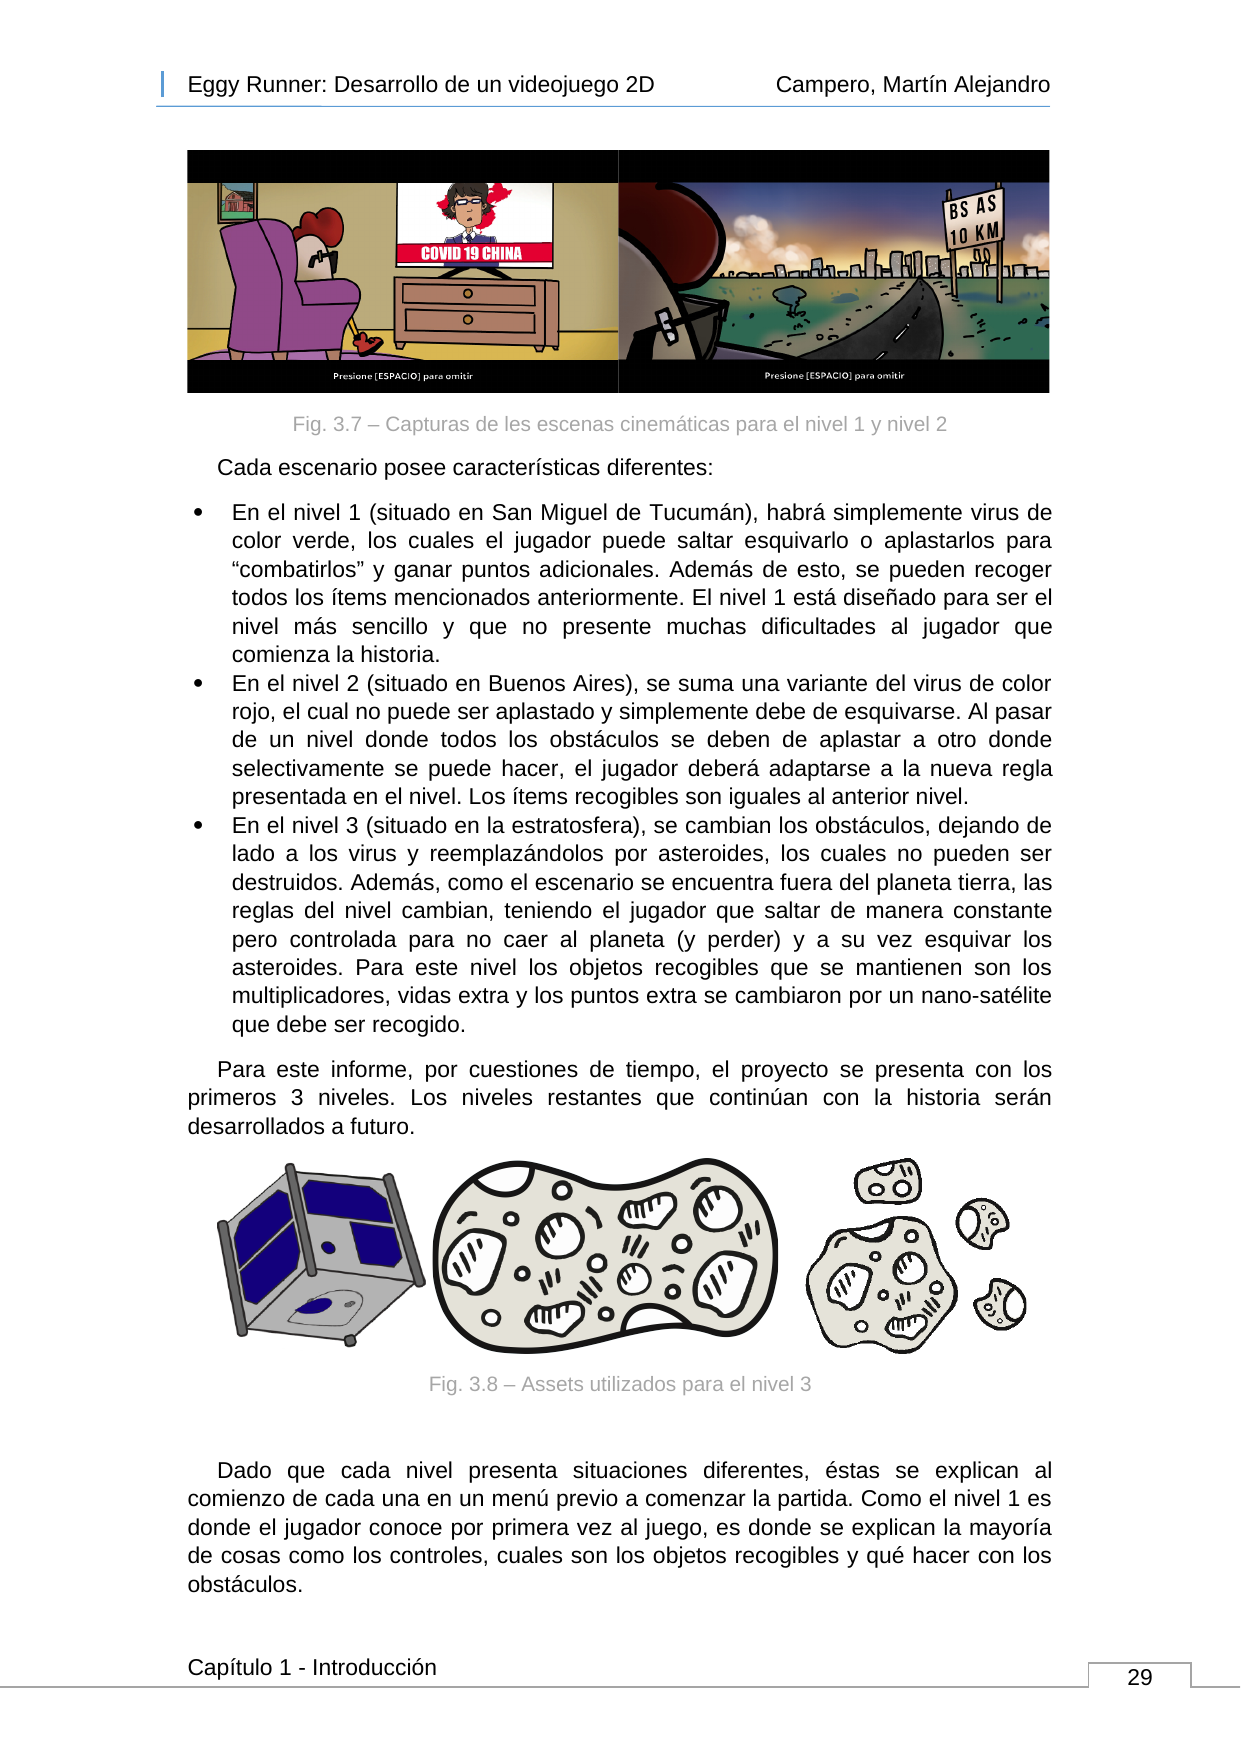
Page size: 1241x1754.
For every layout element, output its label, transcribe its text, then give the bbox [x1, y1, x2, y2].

text Cada escenario posee características diferentes: [187, 454, 1053, 480]
text Dado que cada nivel presenta situaciones diferentes, éstas se explican al comienzo de cada una en un menú previo a comenzar la partida. Como el nivel 1 es donde el jugador conoce por primera vez al juego, es donde se explican la mayoría de cosas como los controles, cuales son los objetos recogibles y qué hacer con los obstáculos. [187, 1457, 1053, 1597]
text Fig. 3.8 – Assets utilizados para el nivel 3 [187, 1372, 1053, 1396]
list En el nivel 1 (situado en San Miguel de Tucumán), habrá simplemente virus de color verde, los cuales el jugador puede saltar esquivarlo o aplastarlos para “combatirlos” y ganar puntos adicionales. Además de esto, se pueden recoger todos los ítems mencionados anteriormente. El nivel 1 está diseñado para ser el nivel más sencillo y que no presente muchas dificultades al jugador que comienza la historia. [194, 499, 1053, 667]
text Para este informe, por cuestiones de tiempo, el proyecto se presenta con los primeros 3 niveles. Los niveles restantes que continúan con la historia serán desarrollados a futuro. [187, 1056, 1053, 1139]
text Fig. 3.7 – Capturas de les escenas cinemáticas para el nivel 1 y nivel 2 [187, 411, 1053, 435]
list En el nivel 2 (situado en Buenos Aires), se suma una variante del virus de color rojo, el cual no puede ser aplastado y simplemente debe de esquivarse. Al pasar de un nivel donde todos los obstáculos se deben de aplastar a otro donde selectivamente se puede hacer, el jugador deberá adaptarse a la nueva regla presentada en el nivel. Los ítems recogibles son iguales al anterior nivel. [194, 669, 1053, 810]
picture [187, 150, 1050, 393]
list En el nivel 3 (situado en la estratosfera), se cambian los obstáculos, dejando de lado a los virus y reemplazándolos por asteroides, los cuales no pueden ser destruidos. Además, como el escenario se encuentra fuera del planeta tierra, las reglas del nivel cambian, teniendo el jugador que saltar de manera constante pero controlada para no caer al planeta (y perder) y a su vez esquivar los asteroides. Para este nivel los objetos recogibles que se mantienen son los multiplicadores, vidas extra y los puntos extra se cambiaron por un nano-satélite que debe ser recogido. [194, 812, 1053, 1037]
picture [213, 1157, 1027, 1354]
